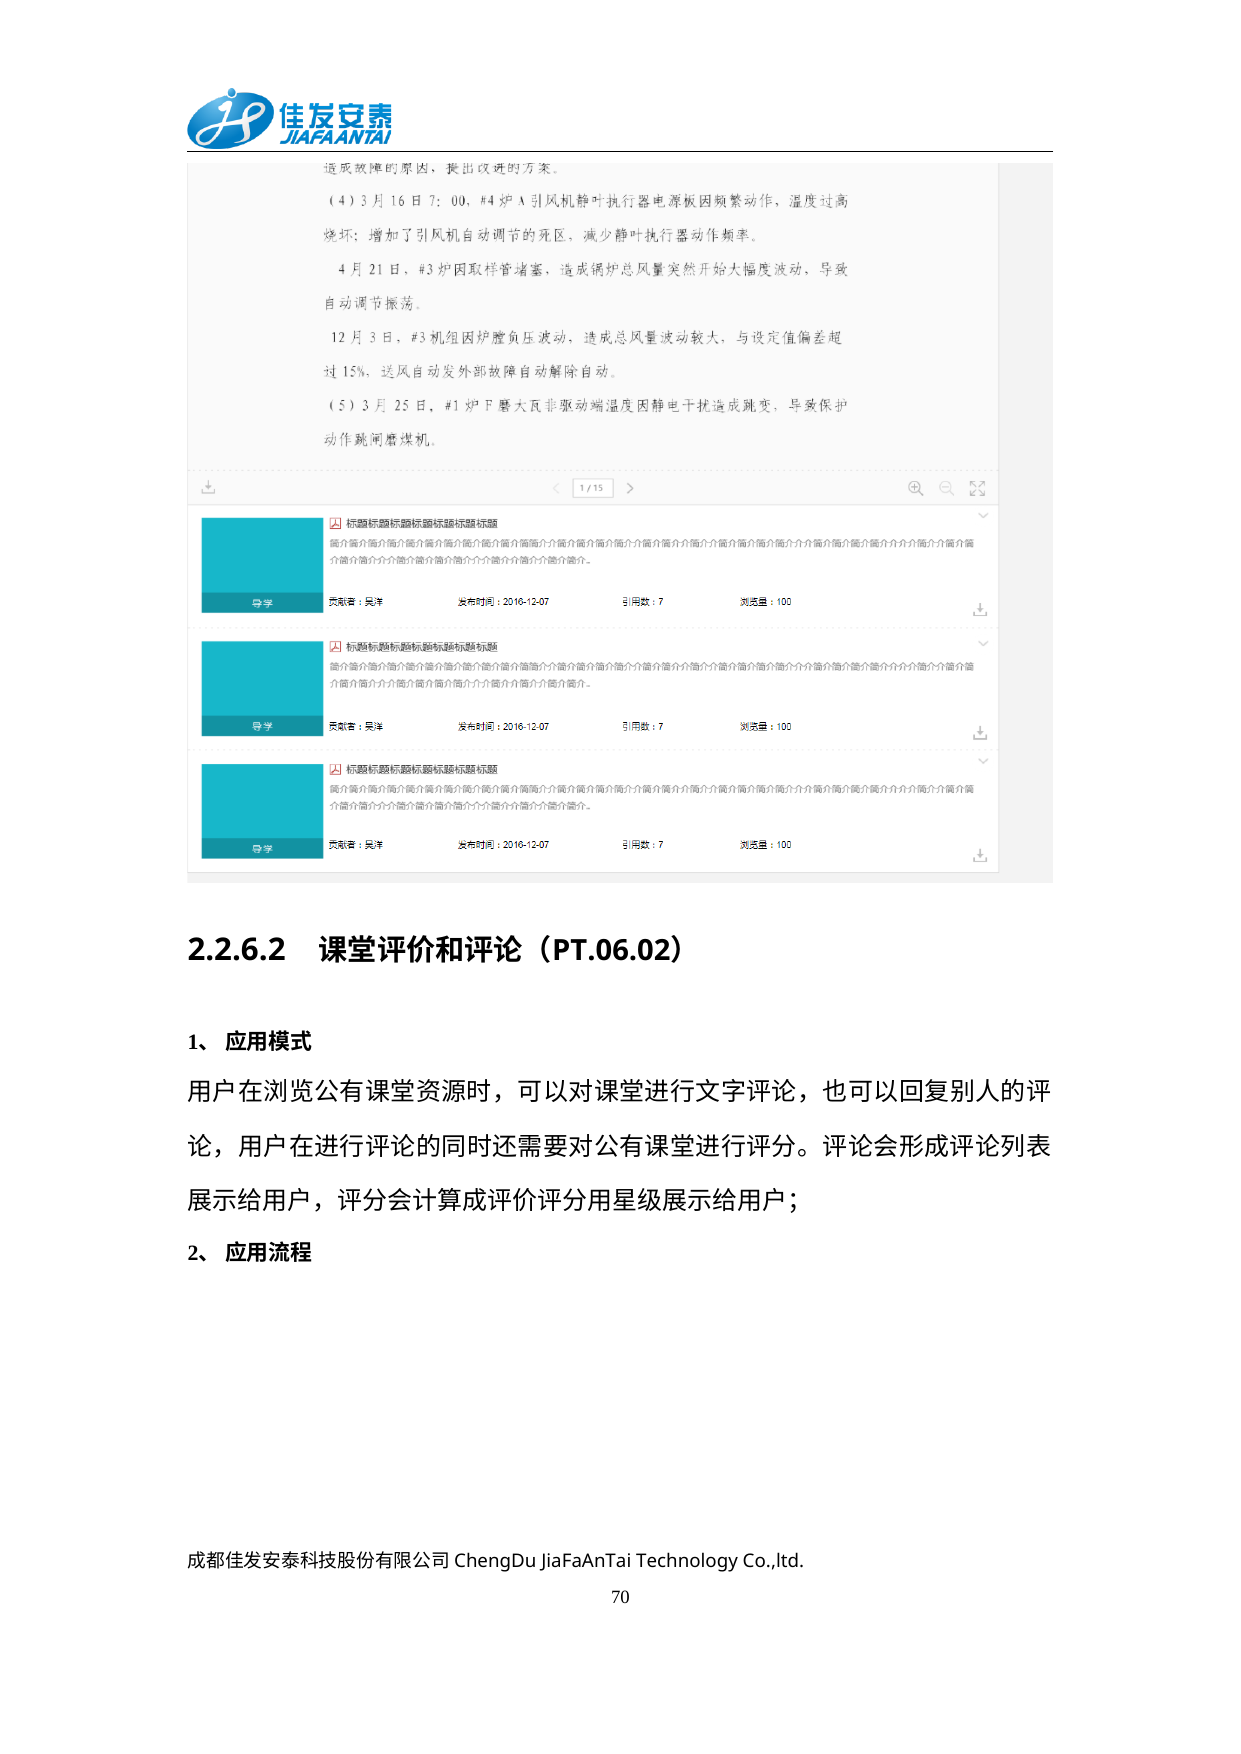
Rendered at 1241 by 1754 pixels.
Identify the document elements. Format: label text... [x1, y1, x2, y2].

picture [187, 163, 1053, 883]
list 应用流程 [187, 1235, 1053, 1266]
subtitle 课堂评价和评论（PT.06.02） [187, 926, 1053, 969]
text 用户在浏览公有课堂资源时，可以对课堂进行文字评论，也可以回复别人的评论，用户在进行评论的同时还需要对公有课堂进行评分。评论会形成评论列表展示给用户，评分会计算成评价评分用星级展示给用户； [187, 1072, 1053, 1217]
list 应用模式 [187, 1024, 1053, 1056]
picture [187, 88, 392, 149]
